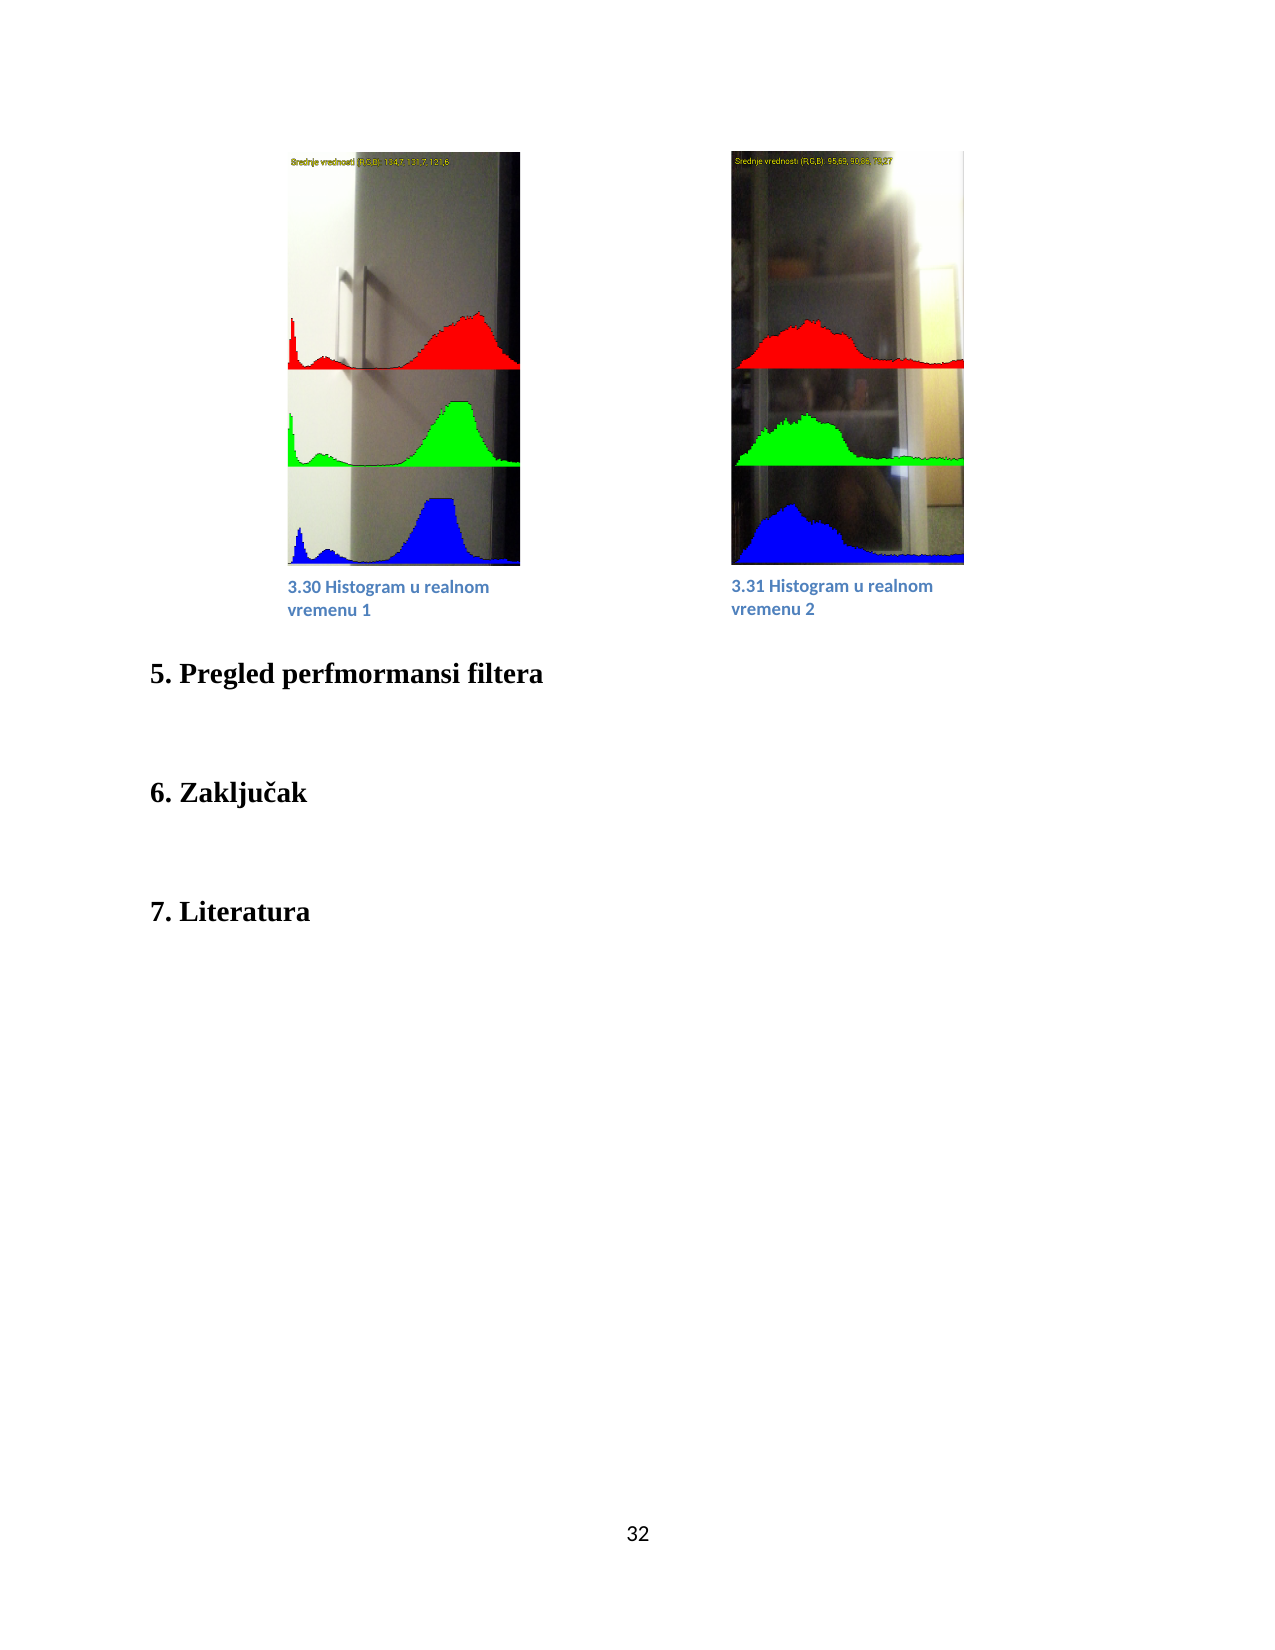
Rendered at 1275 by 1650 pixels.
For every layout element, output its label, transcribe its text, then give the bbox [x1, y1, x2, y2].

subtitle Literatura [150, 894, 1125, 927]
picture [287, 152, 520, 566]
subtitle Zaključak [150, 775, 1125, 809]
subtitle Pregled perfmormansi filtera [150, 656, 1125, 690]
picture [731, 151, 964, 565]
